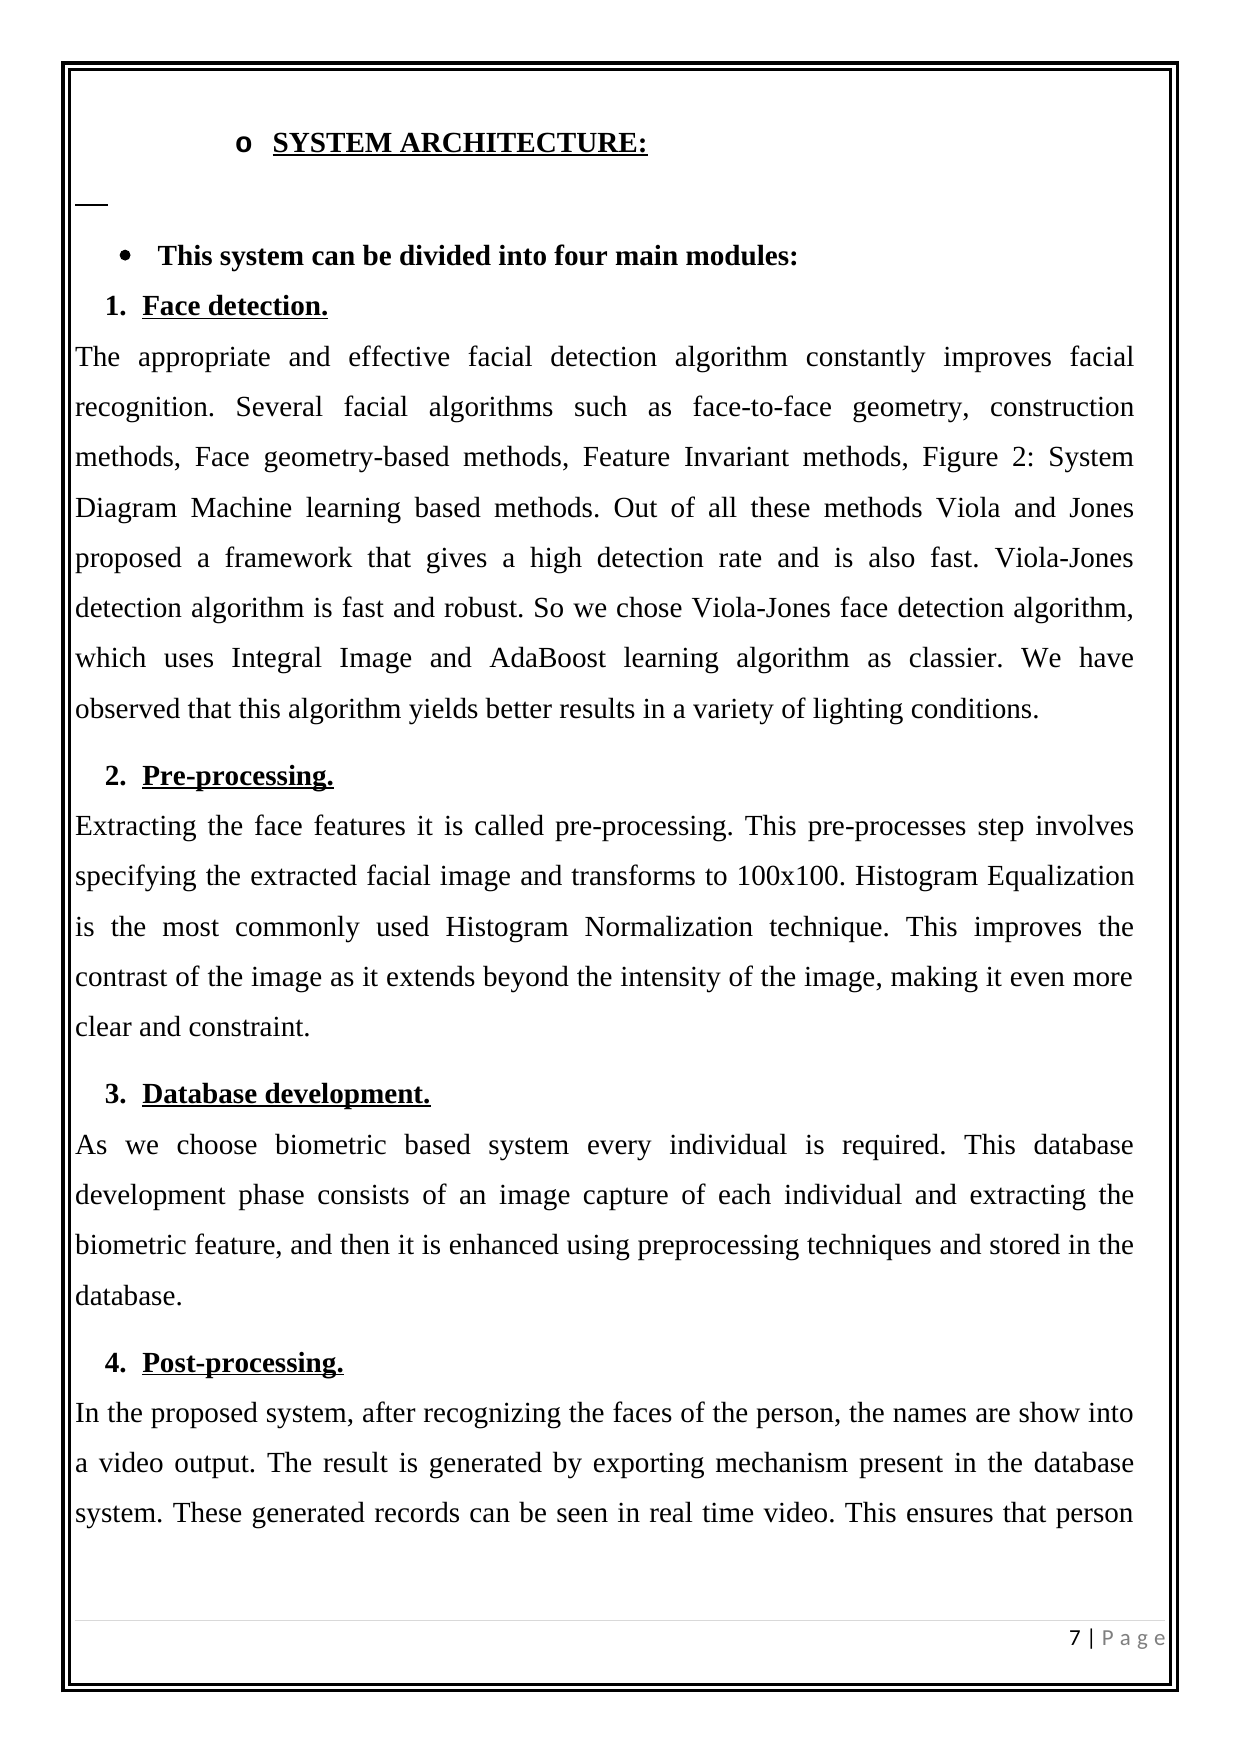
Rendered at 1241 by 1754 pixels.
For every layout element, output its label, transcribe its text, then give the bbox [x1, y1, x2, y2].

list Pre-processing. [104, 758, 1135, 791]
text As we choose biometric based system every individual is required. This database development phase consists of an image capture of each individual and extracting the biometric feature, and then it is enhanced using preprocessing techniques and stored in the database. [75, 1127, 1135, 1311]
text The appropriate and effective facial detection algorithm constantly improves facial recognition. Several facial algorithms such as face-to-face geometry, construction methods, Face geometry-based methods, Feature Invariant methods, Figure 2: System Diagram Machine learning based methods. Out of all these methods Viola and Jones proposed a framework that gives a high detection rate and is also fast. Viola-Jones detection algorithm is fast and robust. So we chose Viola-Jones face detection algorithm, which uses Integral Image and AdaBoost learning algorithm as classier. We have observed that this algorithm yields better results in a variety of lighting conditions. [75, 339, 1135, 724]
list Post-processing. [104, 1345, 1135, 1378]
list SYSTEM ARCHITECTURE: [235, 125, 1135, 161]
list This system can be divided into four main modules: [120, 238, 1135, 272]
list Face detection. [104, 288, 1135, 322]
list Database development. [104, 1076, 1135, 1110]
text Extracting the face features it is called pre-processing. This pre-processes step involves specifying the extracted facial image and transforms to 100x100. Histogram Equalization is the most commonly used Histogram Normalization technique. This improves the contrast of the image as it extends beyond the intensity of the image, making it even more clear and constraint. [75, 808, 1135, 1043]
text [75, 1395, 1135, 1529]
